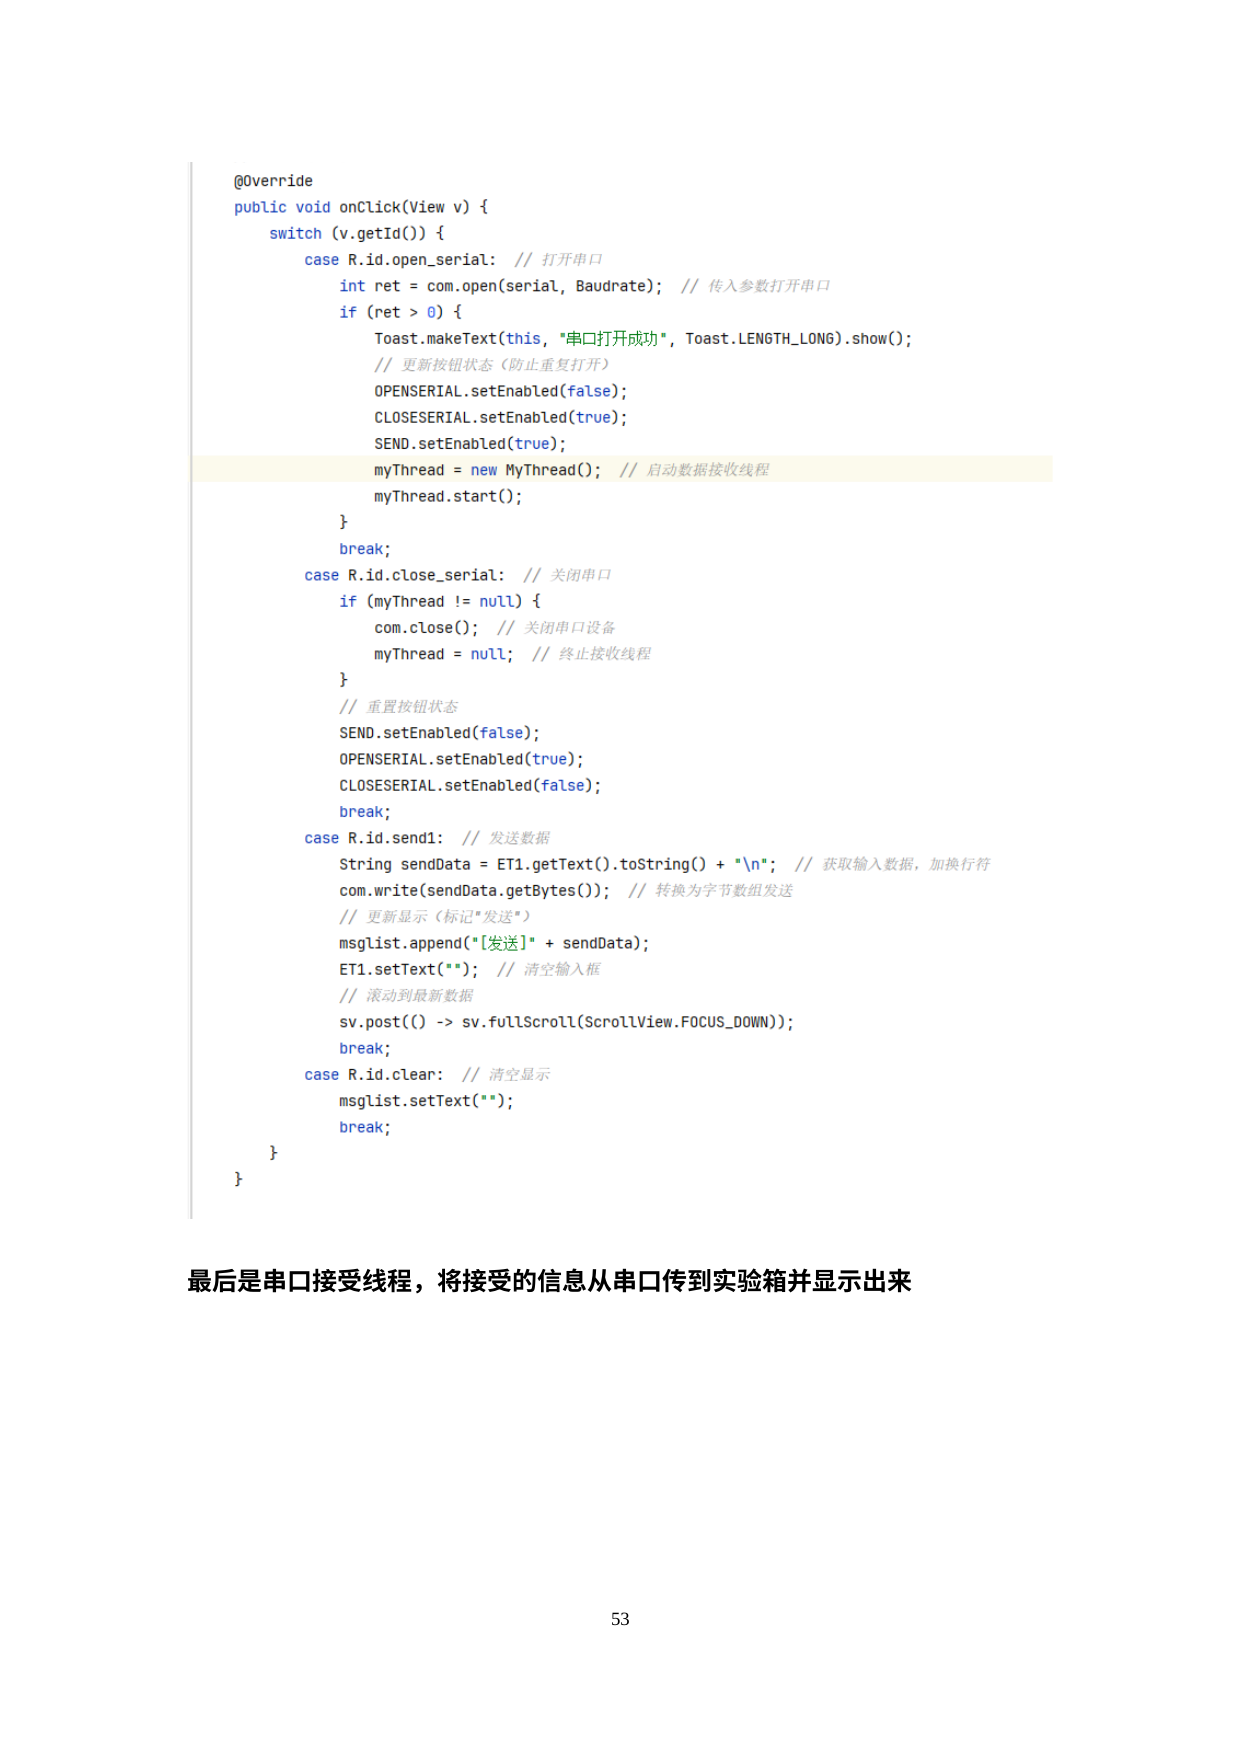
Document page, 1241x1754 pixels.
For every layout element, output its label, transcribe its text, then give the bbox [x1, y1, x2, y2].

text 最后是串口接受线程，将接受的信息从串口传到实验箱并显示出来 [187, 1247, 1053, 1312]
picture [187, 162, 1053, 1219]
